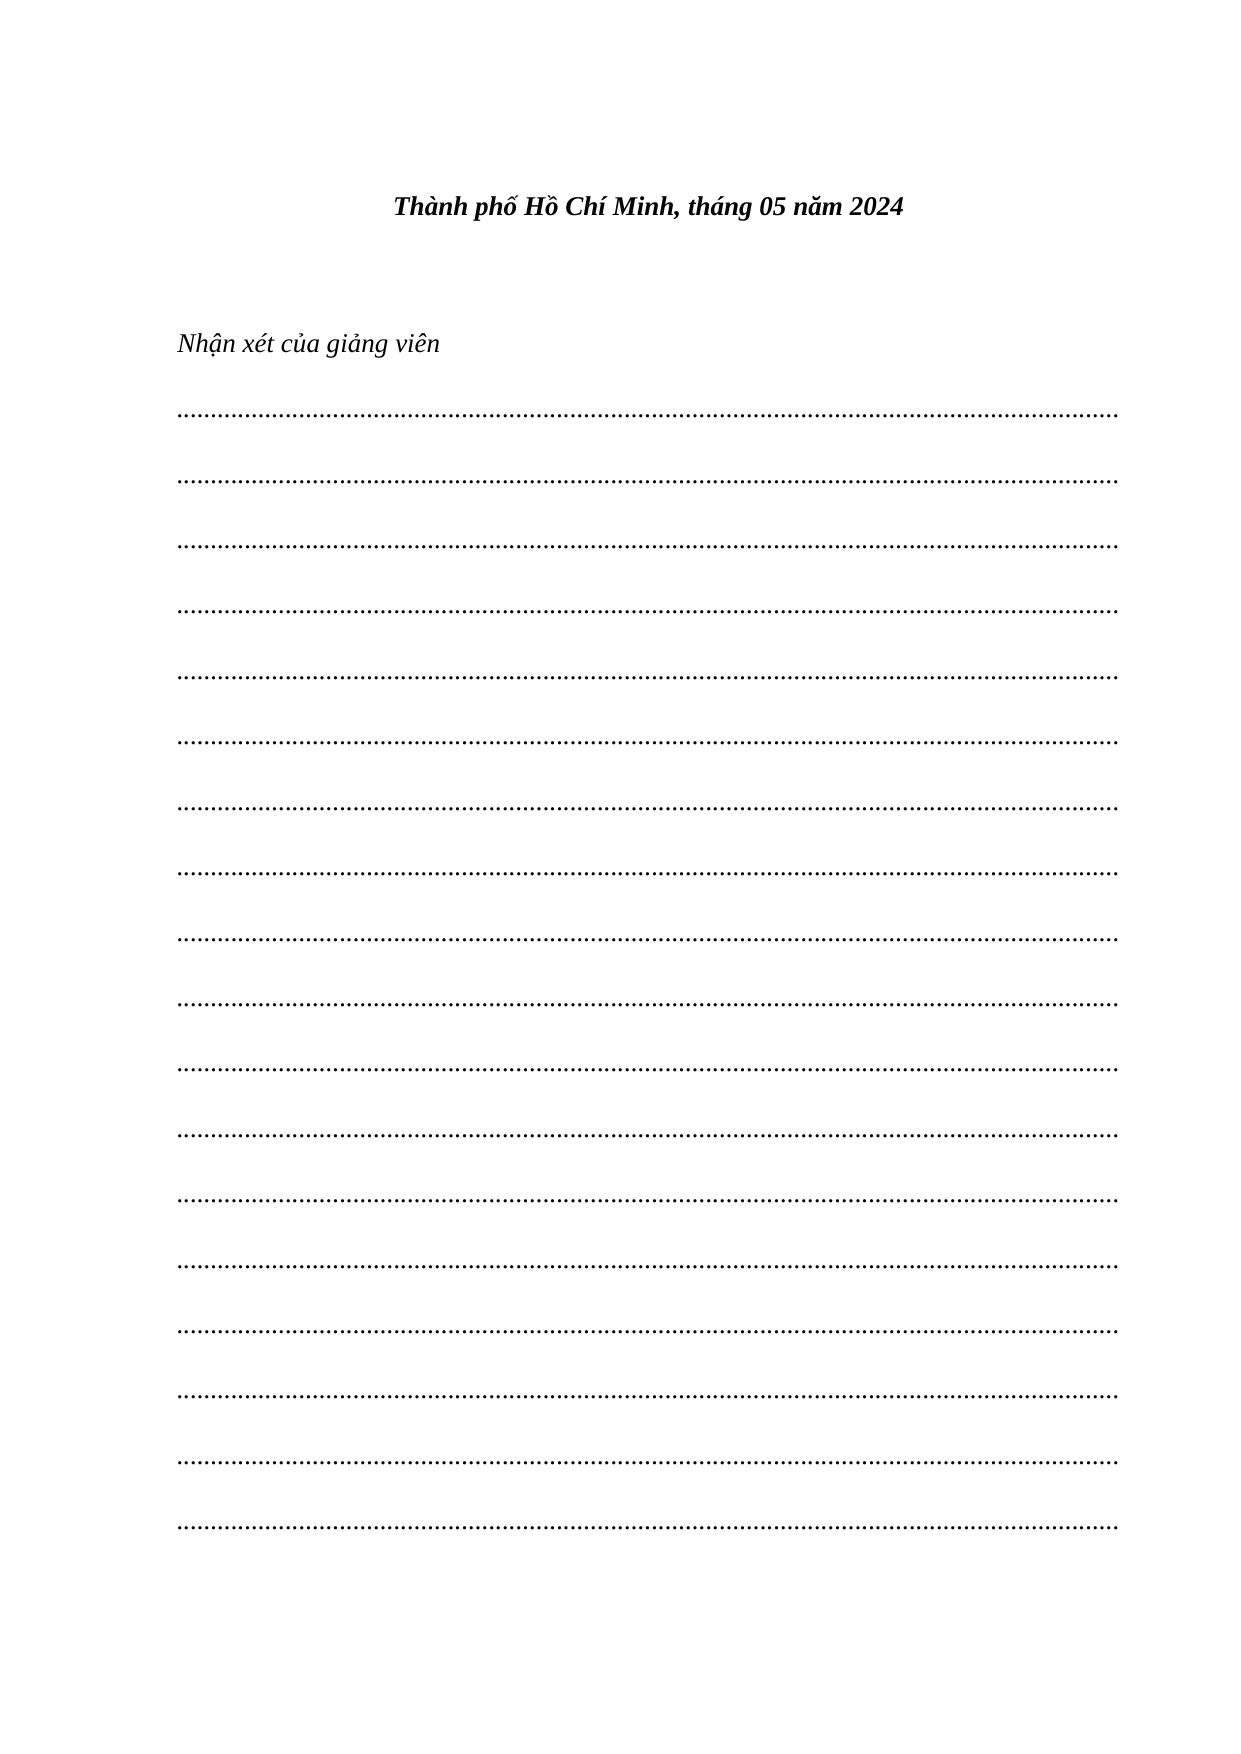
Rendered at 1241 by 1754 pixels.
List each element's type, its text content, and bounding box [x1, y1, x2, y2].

text Nhận xét của giảng viên [177, 327, 1122, 358]
text Thành phố Hồ Chí Minh, tháng 05 năm 2024 [177, 190, 1122, 221]
